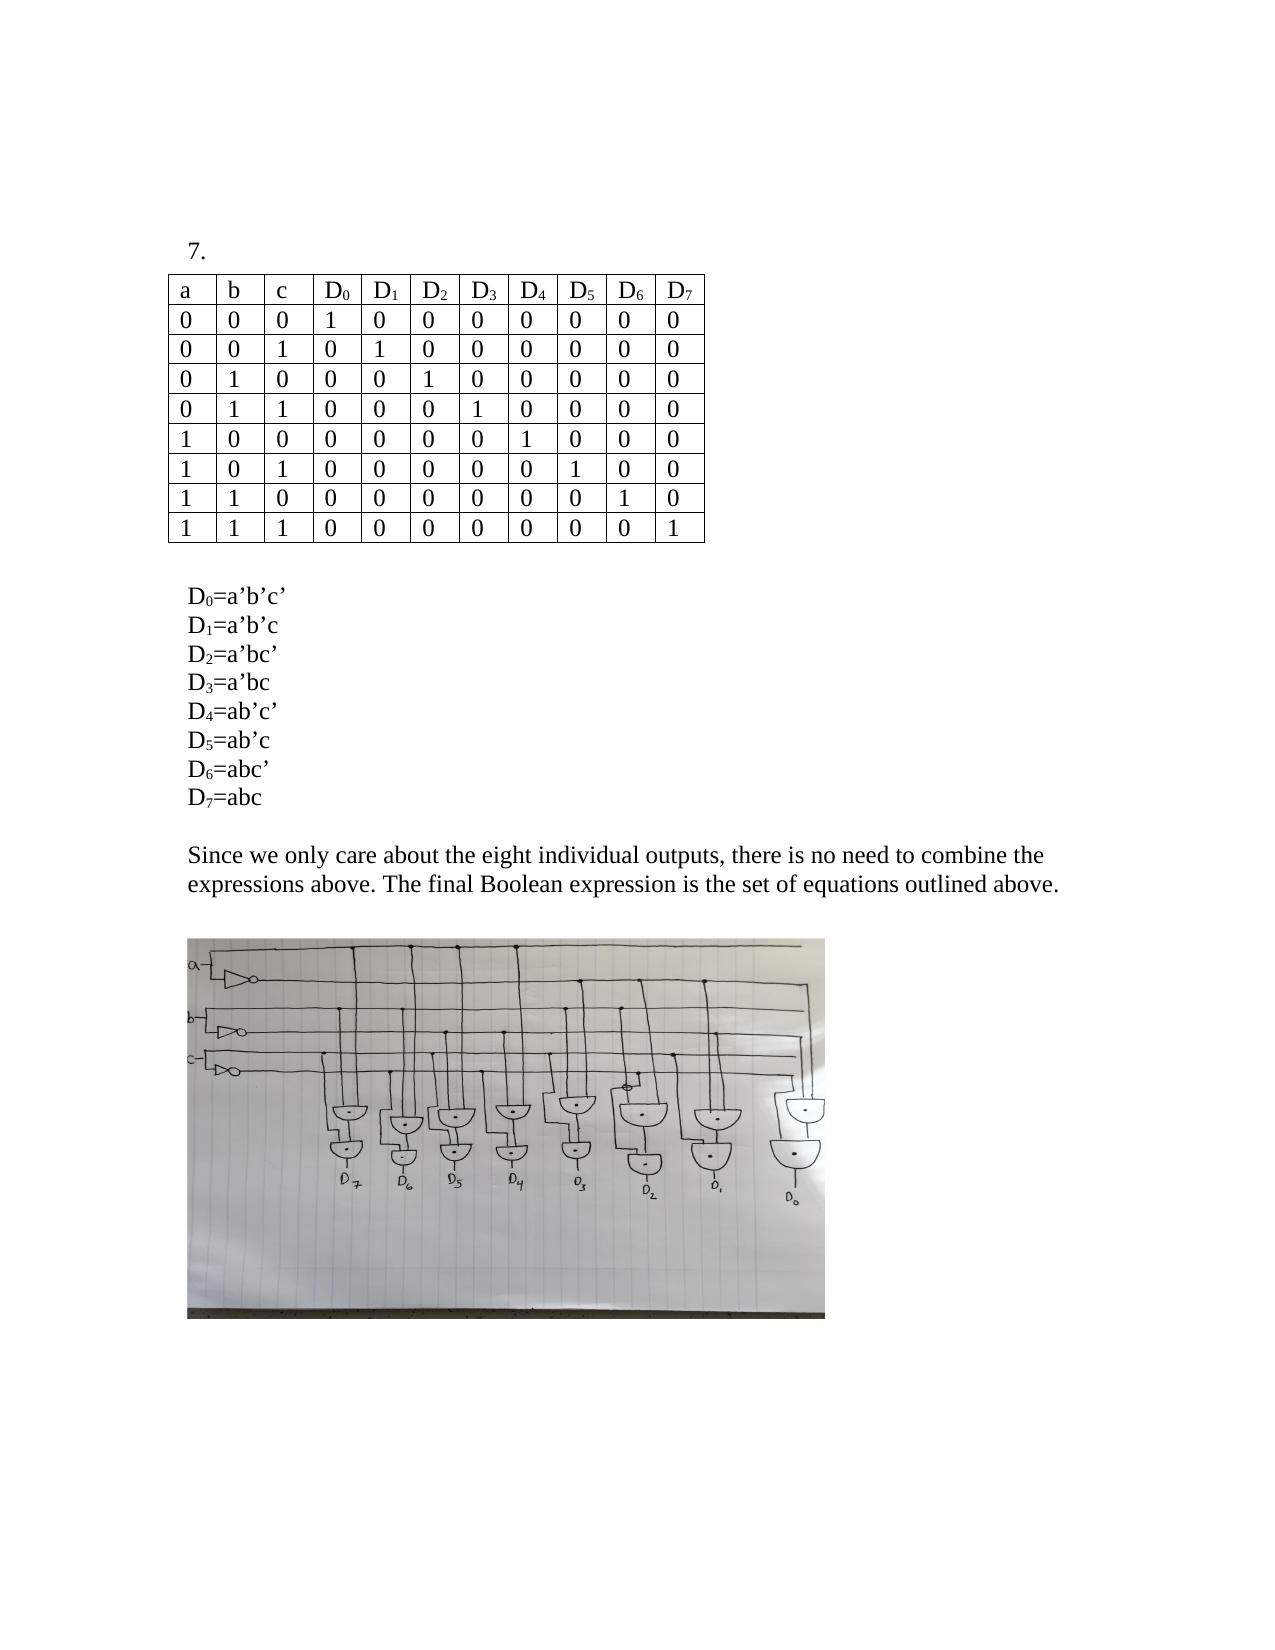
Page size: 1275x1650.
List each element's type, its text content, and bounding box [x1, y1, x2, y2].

table_cell 0 [411, 484, 459, 512]
table_cell 0 [362, 424, 410, 453]
table_cell 0 [314, 364, 361, 393]
table_cell 0 [411, 513, 459, 542]
table_cell 0 [411, 394, 459, 423]
table_header c [265, 275, 313, 304]
table_cell 0 [169, 335, 216, 363]
table_cell 0 [558, 513, 606, 542]
table_cell 1 [217, 513, 264, 542]
table_cell 1 [169, 484, 216, 512]
text D3=a’bc [187, 667, 1087, 696]
table_cell 0 [509, 513, 557, 542]
table_cell 0 [656, 394, 704, 423]
table_cell 0 [362, 305, 410, 333]
table_cell 0 [509, 305, 557, 333]
table_cell 0 [411, 424, 459, 453]
table_cell 0 [558, 394, 606, 423]
table_cell 0 [607, 454, 655, 482]
table_cell 1 [558, 454, 606, 482]
table_cell 0 [217, 335, 264, 363]
table_cell 0 [217, 305, 264, 333]
table_cell 0 [169, 364, 216, 393]
table_cell 0 [607, 424, 655, 453]
table_cell 0 [314, 454, 361, 482]
table_cell 1 [169, 424, 216, 453]
table_cell 0 [607, 513, 655, 542]
table_header D6 [607, 275, 655, 304]
table_cell 1 [509, 424, 557, 453]
table_header D3 [460, 275, 508, 304]
table_cell 1 [265, 335, 313, 363]
text D1=a’b’c [187, 610, 1087, 639]
table_header D1 [362, 275, 410, 304]
table_cell 0 [169, 394, 216, 423]
text D2=a’bc’ [187, 639, 1087, 667]
table_cell 0 [509, 454, 557, 482]
table_cell 0 [558, 424, 606, 453]
table_cell 0 [509, 364, 557, 393]
table_cell 0 [362, 394, 410, 423]
text D6=abc’ [187, 754, 1087, 782]
table_cell 0 [265, 484, 313, 512]
table_cell 0 [656, 484, 704, 512]
table_cell 1 [656, 513, 704, 542]
table_cell 0 [656, 454, 704, 482]
table_cell 0 [558, 364, 606, 393]
table_cell 0 [509, 484, 557, 512]
table_cell 0 [460, 454, 508, 482]
text D7=abc [187, 782, 1087, 811]
table_cell 1 [362, 335, 410, 363]
table_cell 0 [411, 454, 459, 482]
table_cell 0 [314, 513, 361, 542]
table_cell 1 [314, 305, 361, 333]
table_cell 0 [362, 513, 410, 542]
table_cell 1 [169, 454, 216, 482]
table_cell 1 [217, 484, 264, 512]
table_header a [169, 275, 216, 304]
text D0=a’b’c’ [187, 581, 1087, 610]
table_cell 0 [217, 424, 264, 453]
table_cell 1 [607, 484, 655, 512]
table_cell 0 [460, 513, 508, 542]
table_cell 0 [607, 394, 655, 423]
table_cell 1 [169, 513, 216, 542]
table_cell 0 [411, 335, 459, 363]
table_cell 0 [656, 424, 704, 453]
table_cell 0 [362, 364, 410, 393]
table_header D5 [558, 275, 606, 304]
table_cell 0 [217, 454, 264, 482]
table_cell 0 [607, 305, 655, 333]
table_cell 1 [265, 454, 313, 482]
table_cell 0 [460, 364, 508, 393]
table_header D4 [509, 275, 557, 304]
text D5=ab’c [187, 725, 1087, 754]
table_cell 1 [460, 394, 508, 423]
table_cell 0 [265, 424, 313, 453]
table_cell 0 [411, 305, 459, 333]
table_cell 0 [460, 335, 508, 363]
table_cell 0 [314, 335, 361, 363]
table_cell 0 [460, 484, 508, 512]
table_cell 0 [460, 305, 508, 333]
table_header b [217, 275, 264, 304]
table_cell 0 [362, 454, 410, 482]
table_cell 0 [314, 484, 361, 512]
table_cell 0 [265, 364, 313, 393]
table_cell 0 [314, 394, 361, 423]
table_cell 1 [265, 394, 313, 423]
table_cell 0 [607, 335, 655, 363]
table_cell 0 [460, 424, 508, 453]
table_cell 0 [362, 484, 410, 512]
table_cell 0 [558, 335, 606, 363]
text 7. [187, 236, 1087, 265]
table_cell 1 [265, 513, 313, 542]
table_cell 0 [509, 394, 557, 423]
table_cell 1 [411, 364, 459, 393]
table_cell 0 [265, 305, 313, 333]
table_cell 0 [558, 484, 606, 512]
table_cell 1 [217, 394, 264, 423]
table_cell 0 [607, 364, 655, 393]
table_cell 0 [314, 424, 361, 453]
table_cell 0 [509, 335, 557, 363]
table_header D0 [314, 275, 361, 304]
text Since we only care about the eight individual outputs, there is no need to combine the expressions above. The final Boolean expression is the set of equations outlined above. [187, 840, 1087, 897]
table_header D7 [656, 275, 704, 304]
table_cell 0 [656, 305, 704, 333]
table_header D2 [411, 275, 459, 304]
table_cell 0 [656, 335, 704, 363]
table_cell 0 [656, 364, 704, 393]
table_cell 1 [217, 364, 264, 393]
picture [188, 939, 824, 1319]
table_cell 0 [558, 305, 606, 333]
text D4=ab’c’ [187, 696, 1087, 725]
table_cell 0 [169, 305, 216, 333]
